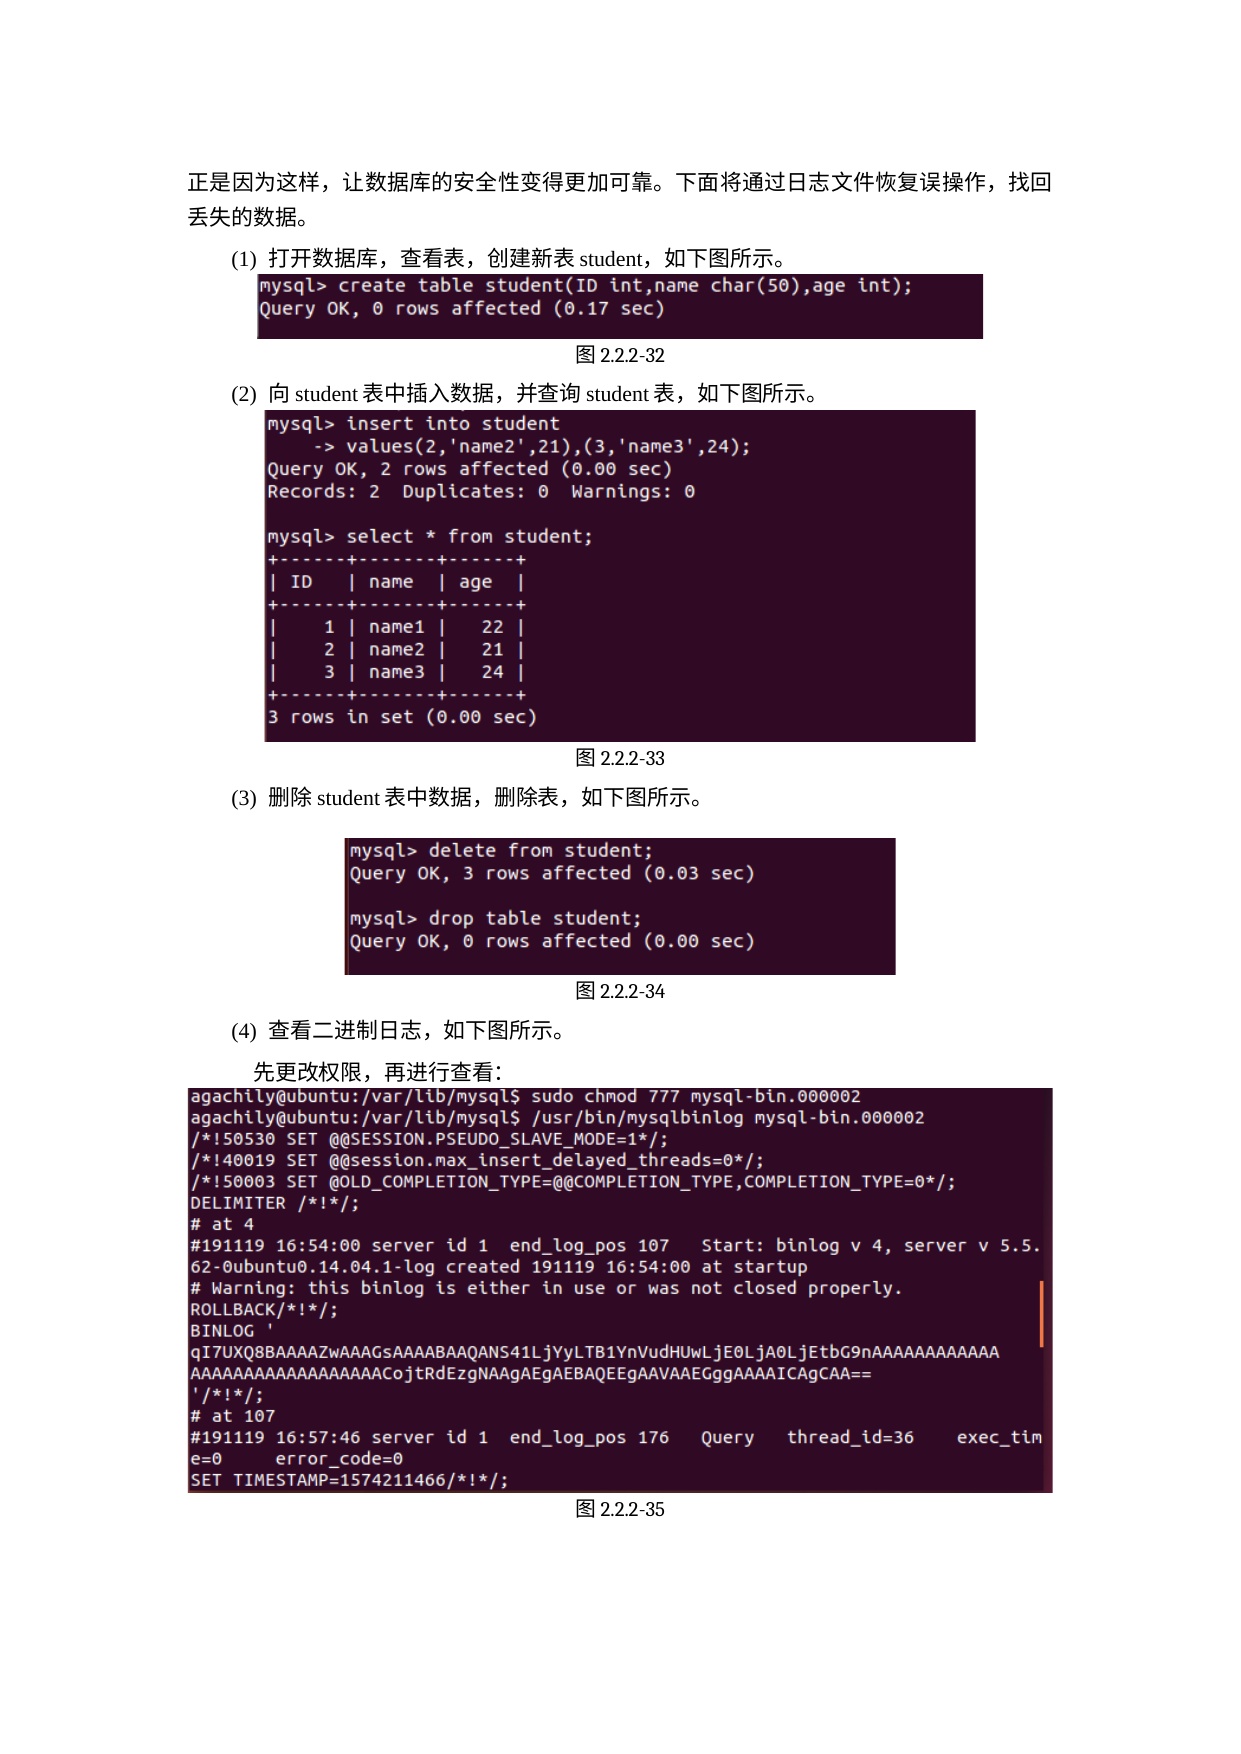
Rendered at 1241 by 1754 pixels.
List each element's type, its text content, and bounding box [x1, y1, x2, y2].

text 图2.2.2-34 [187, 975, 1053, 1005]
text 图2.2.2-35 [187, 1493, 1053, 1522]
list 删除student表中数据，删除表，如下图所示。 [231, 772, 1053, 813]
picture [264, 410, 976, 742]
text 图2.2.2-33 [187, 741, 1053, 772]
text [187, 162, 1053, 233]
list 向student表中插入数据，并查询student表，如下图所示。 [231, 368, 1053, 410]
picture [257, 274, 984, 339]
picture [187, 1088, 1053, 1493]
picture [344, 838, 896, 975]
list 查看二进制日志，如下图所示。 [231, 1005, 1053, 1047]
list 先更改权限，再进行查看： [231, 1047, 1053, 1088]
text 图2.2.2-32 [187, 338, 1053, 368]
list 打开数据库，查看表，创建新表student，如下图所示。 [231, 233, 1053, 274]
